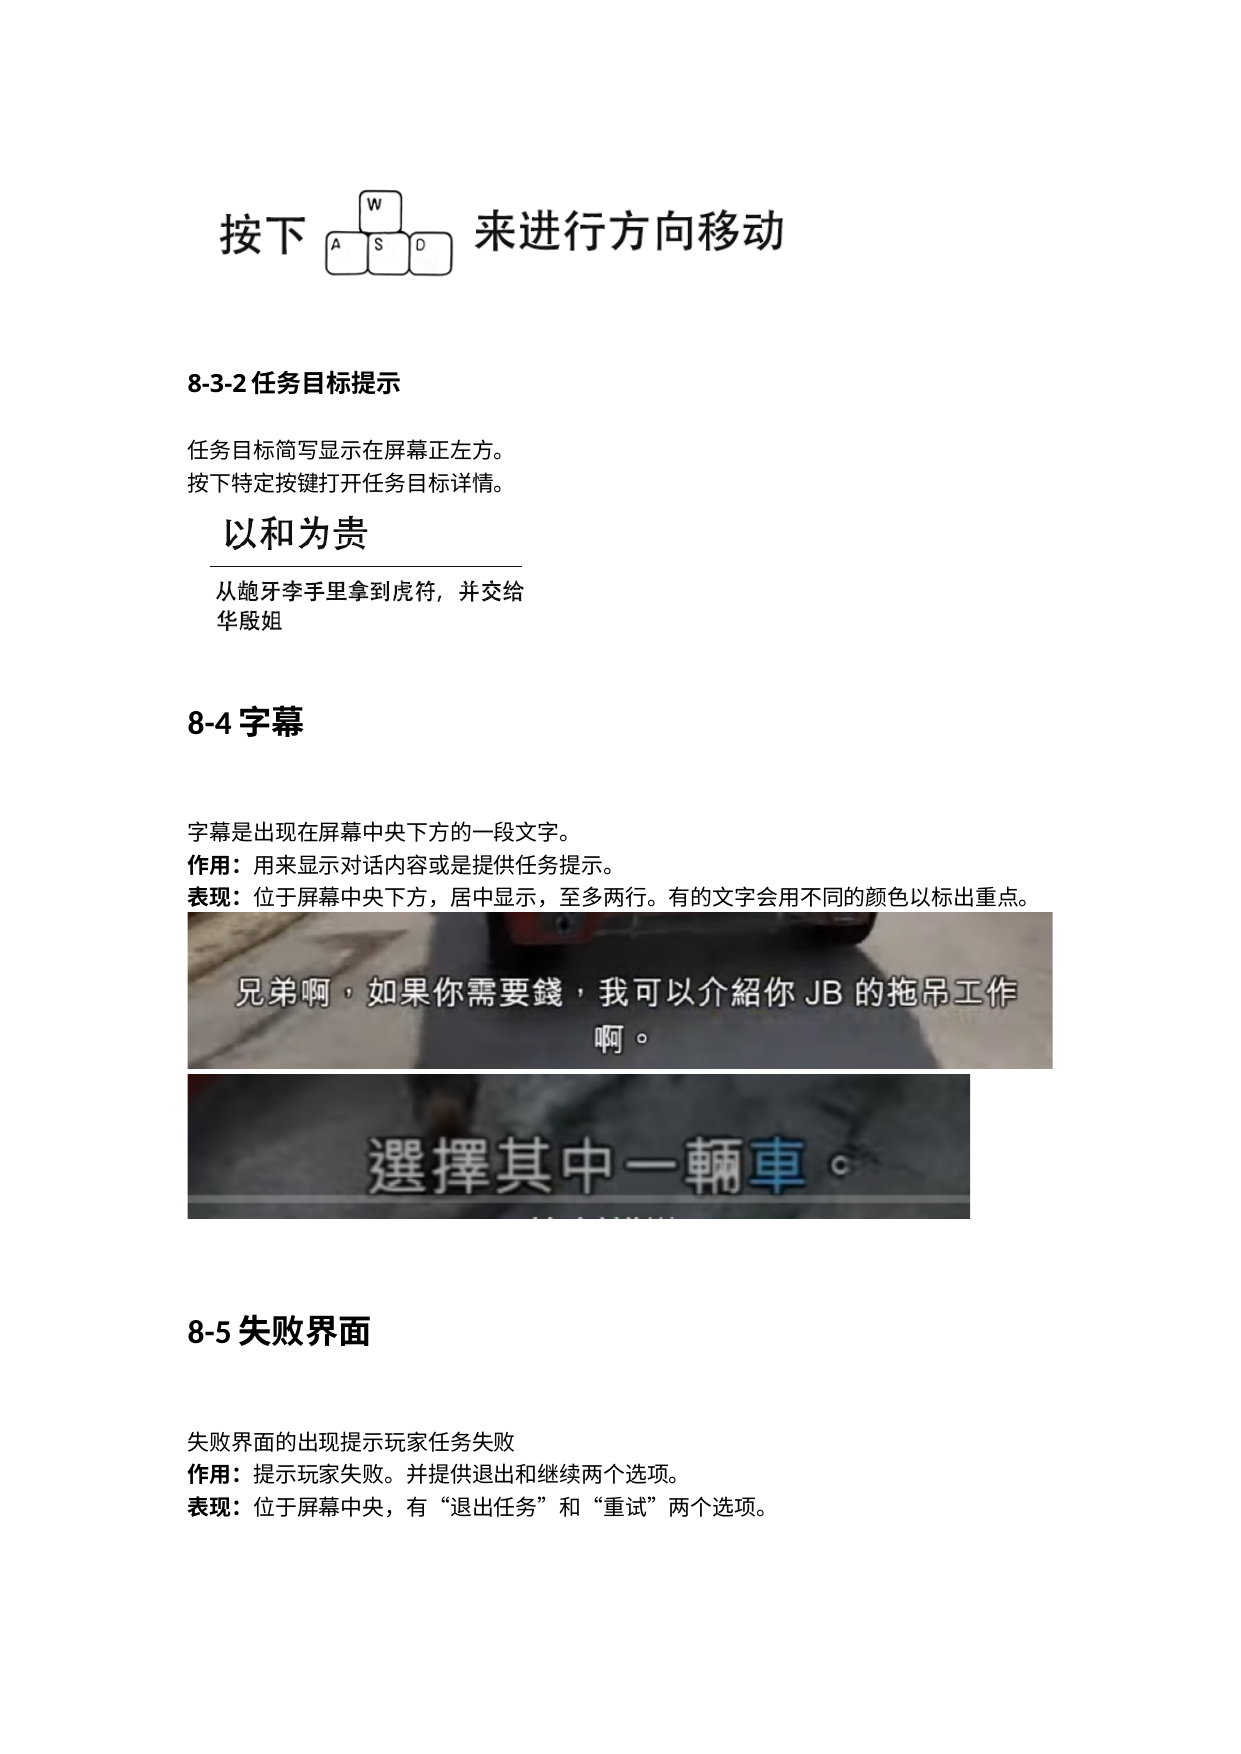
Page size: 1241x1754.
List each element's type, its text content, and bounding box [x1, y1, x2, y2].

text 任务目标简写显示在屏幕正左方。 [187, 433, 1053, 466]
text 作用：用来显示对话内容或是提供任务提示。 [187, 847, 1053, 880]
text 作用：提示玩家失败。并提供退出和继续两个选项。 [187, 1457, 1053, 1489]
subtitle 8-4字幕 [187, 688, 1053, 753]
text 表现：位于屏幕中央下方，居中显示，至多两行。有的文字会用不同的颜色以标出重点。 [187, 880, 1053, 912]
picture [187, 1074, 971, 1219]
picture [187, 162, 805, 295]
subtitle 8-5失败界面 [187, 1297, 1053, 1362]
text 字幕是出现在屏幕中央下方的一段文字。 [187, 815, 1053, 847]
subtitle 8-3-2任务目标提示 [187, 349, 1053, 414]
picture [187, 498, 539, 651]
text 表现：位于屏幕中央，有“退出任务”和“重试”两个选项。 [187, 1489, 1053, 1522]
picture [187, 912, 1053, 1069]
text 按下特定按键打开任务目标详情。 [187, 466, 1053, 498]
text 失败界面的出现提示玩家任务失败 [187, 1424, 1053, 1457]
